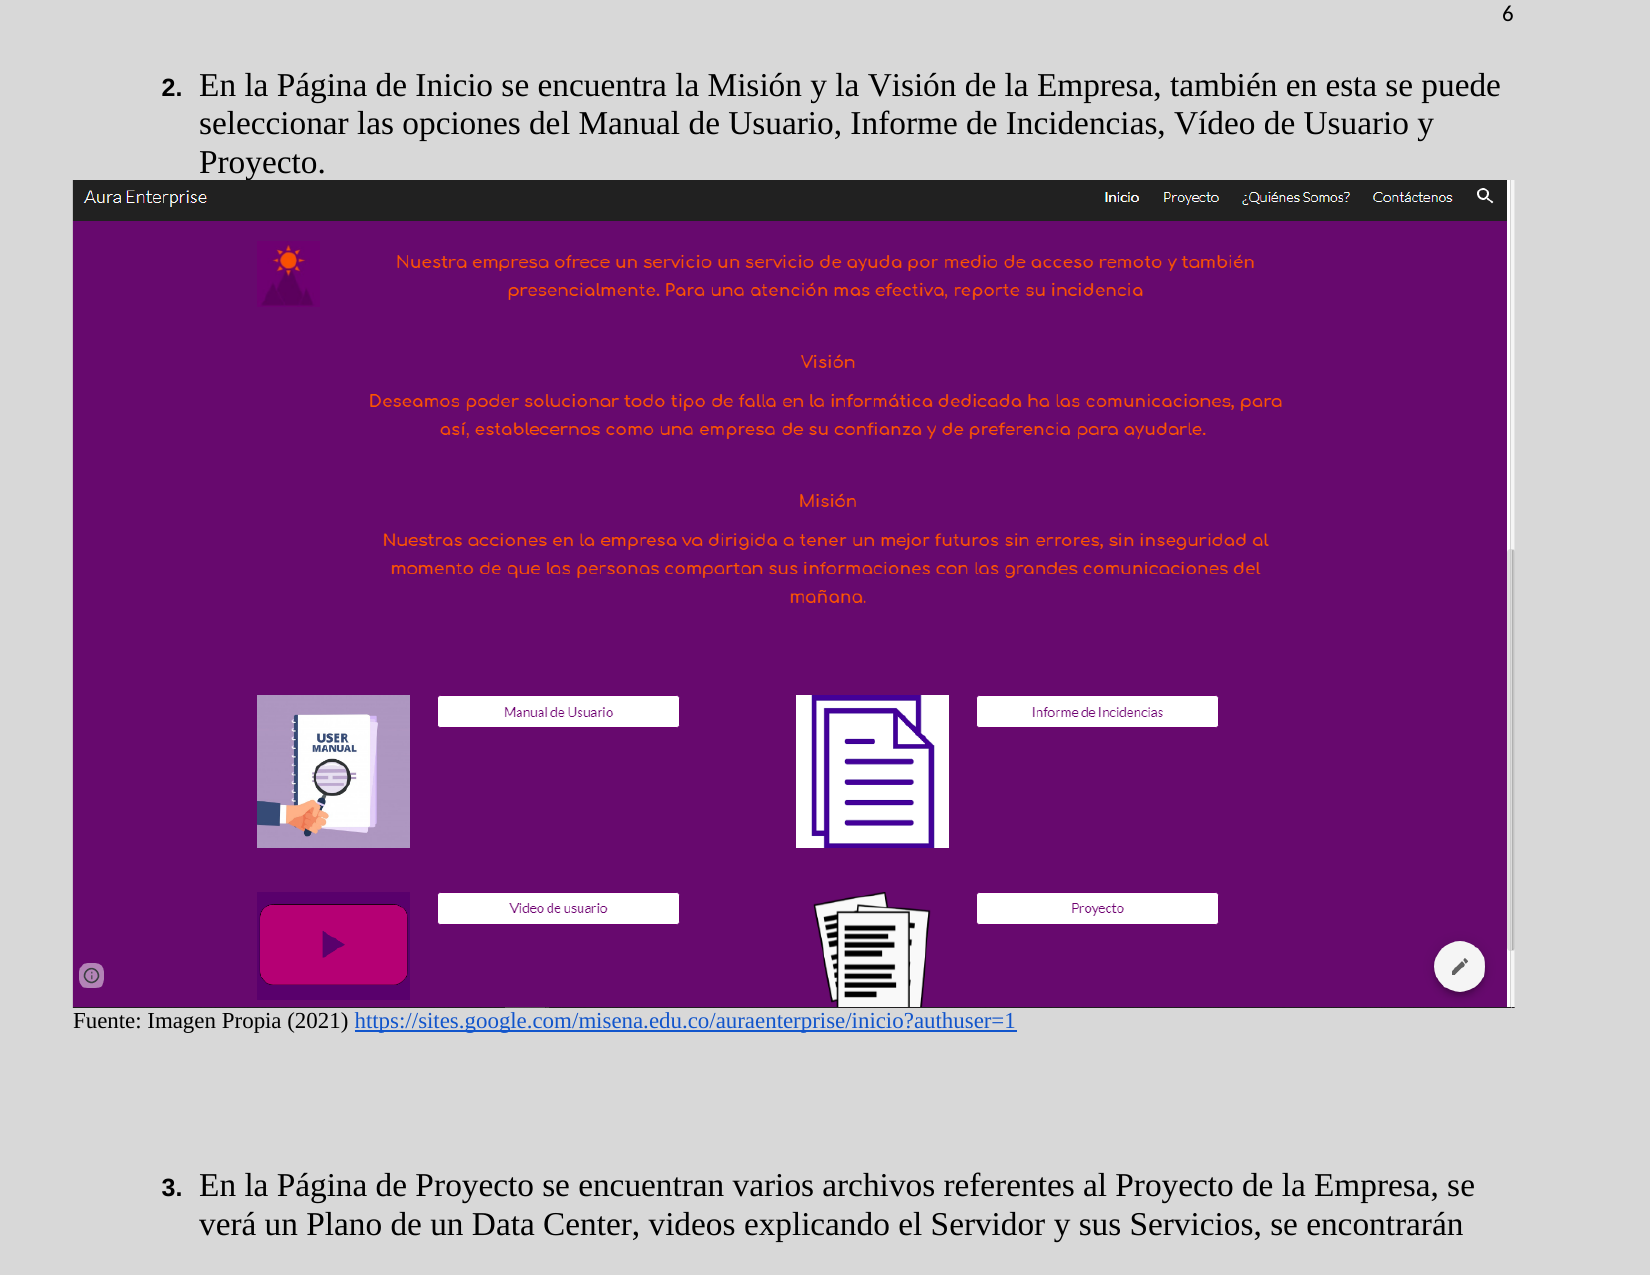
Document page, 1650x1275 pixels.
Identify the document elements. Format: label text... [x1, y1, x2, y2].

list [161, 1166, 1514, 1242]
picture [72, 180, 1515, 1008]
list En la Página de Inicio se encuentra la Misión y la Visión de la Empresa, también en esta se puede seleccionar las opciones del Manual de Usuario, Informe de Incidencias, Vídeo de Usuario y Proyecto. [161, 65, 1514, 180]
text Fuente: Imagen Propia (2021) https://sites.google.com/misena.edu.co/auraenterprise/inicio?authuser=1 [73, 1008, 1514, 1034]
